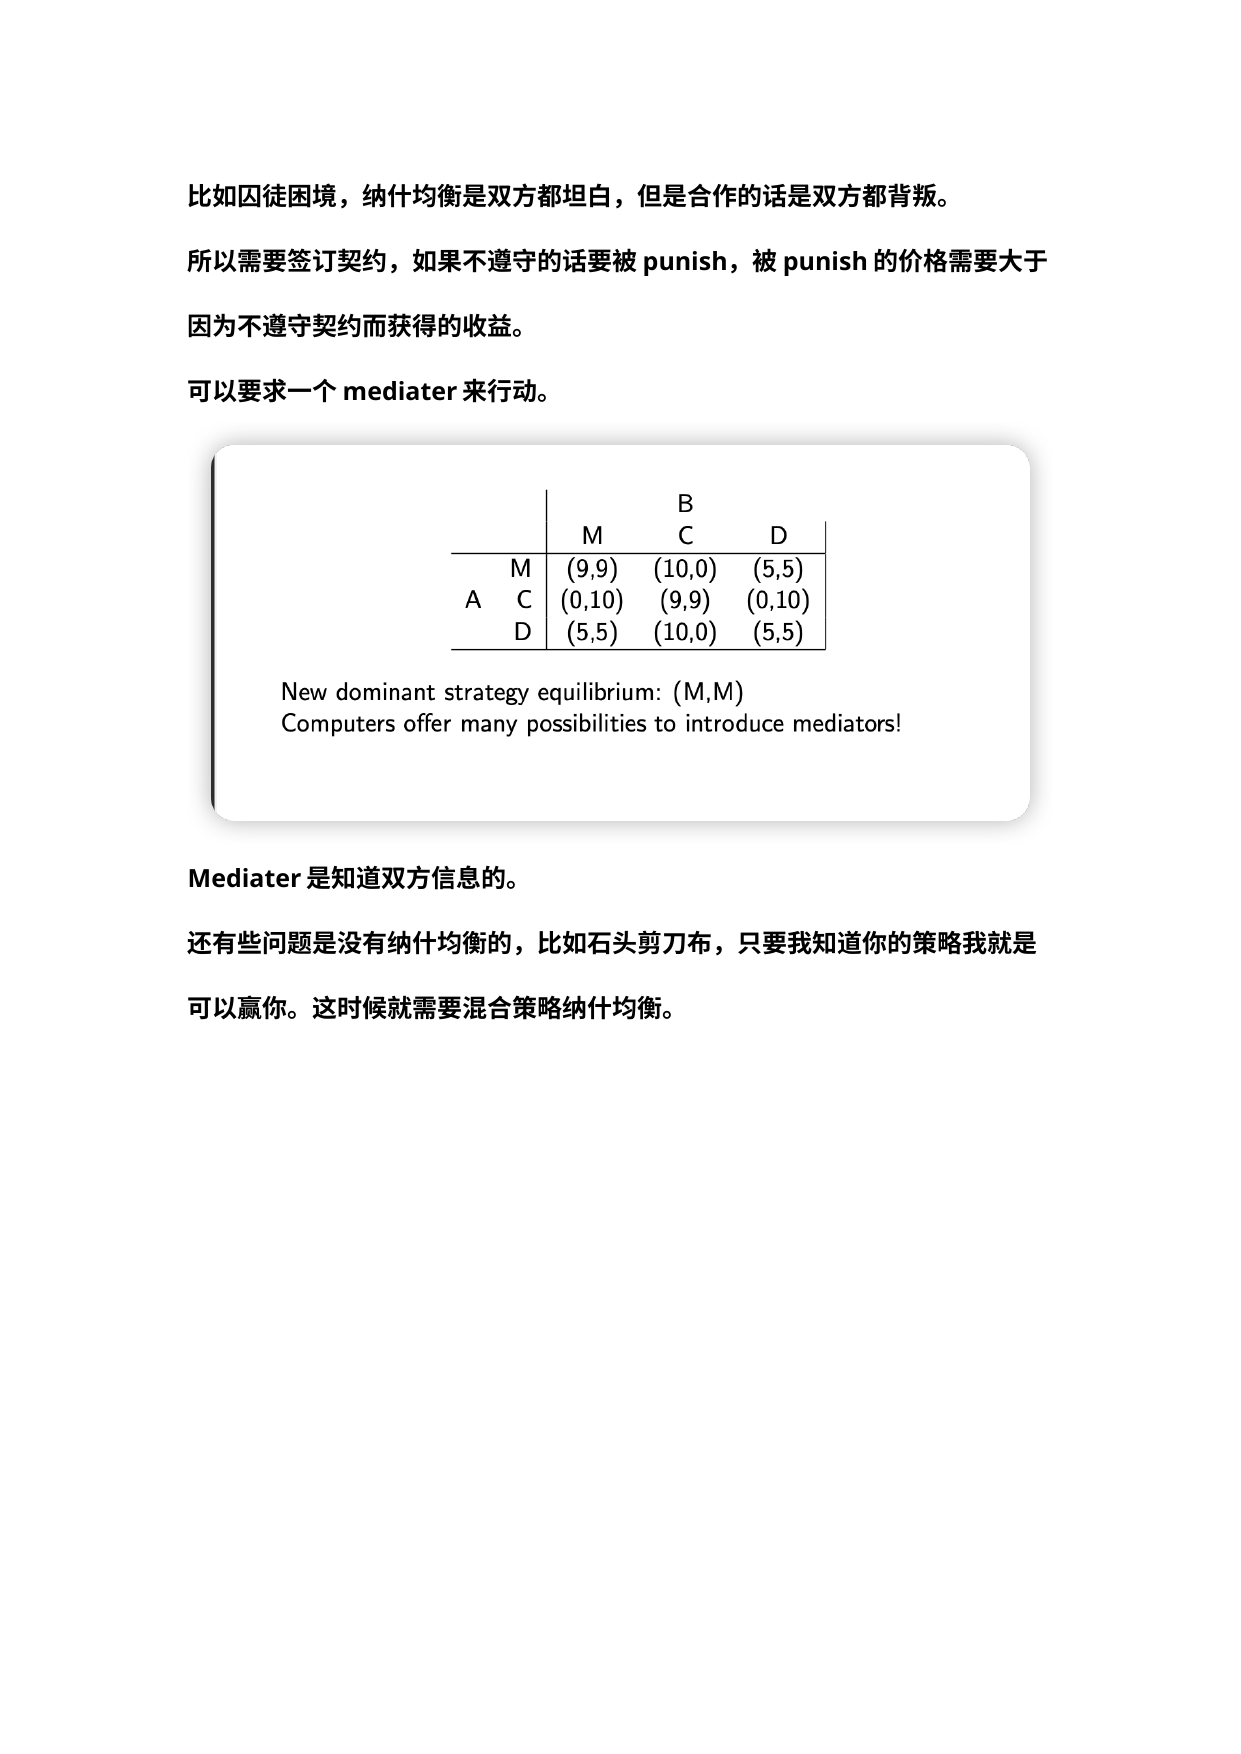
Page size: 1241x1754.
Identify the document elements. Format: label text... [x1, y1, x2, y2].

text 比如囚徒困境，纳什均衡是双方都坦白，但是合作的话是双方都背叛。 [187, 162, 1053, 227]
text 可以要求一个mediater来行动。 [187, 357, 1053, 422]
text Mediater是知道双方信息的。 [187, 844, 1053, 909]
text 所以需要签订契约，如果不遵守的话要被punish，被punish的价格需要大于因为不遵守契约而获得的收益。 [187, 227, 1053, 357]
text 还有些问题是没有纳什均衡的，比如石头剪刀布，只要我知道你的策略我就是可以赢你。这时候就需要混合策略纳什均衡。 [187, 909, 1053, 1039]
picture [187, 422, 1053, 844]
